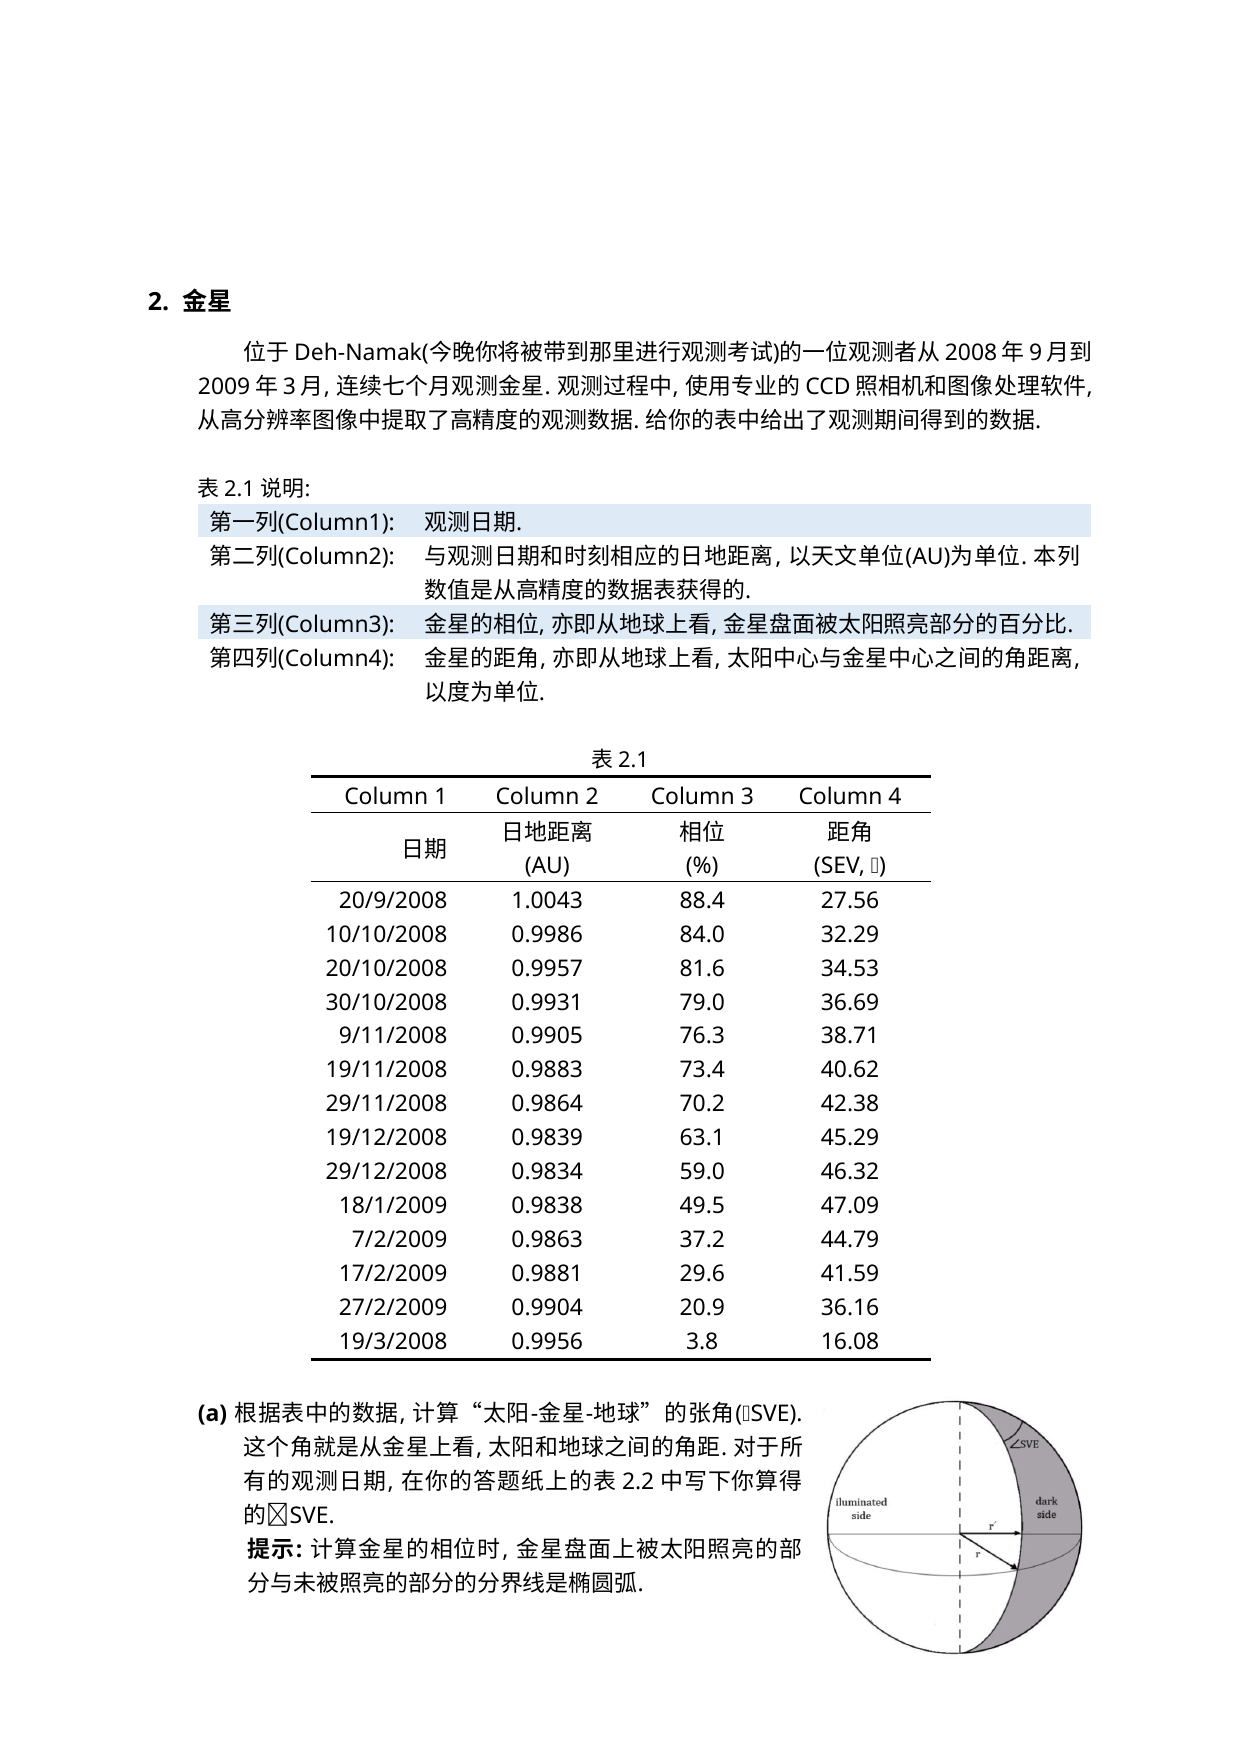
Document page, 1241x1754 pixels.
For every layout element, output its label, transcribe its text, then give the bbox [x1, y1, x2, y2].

table_cell 9/11/2008 [311, 1018, 458, 1052]
table_cell 45.29 [769, 1120, 931, 1154]
table_header Column 4 [769, 778, 931, 812]
text (a) 根据表中的数据, 计算“太阳-金星-地球”的张角(SVE). 这个角就是从金星上看, 太阳和地球之间的角距. 对于所有的观测日期, 在你的答题纸上的表2.2中写下你算得的SVE. [198, 1395, 1092, 1531]
table_cell 3.8 [636, 1324, 768, 1358]
table_cell 距角 (SEV, ) [769, 813, 931, 881]
table_cell 37.2 [636, 1222, 768, 1256]
table_cell 金星的距角, 亦即从地球上看, 太阳中心与金星中心之间的角距离, 以度为单位. [413, 639, 1091, 707]
table_cell 20.9 [636, 1290, 768, 1324]
table_cell 第二列(Column2): [198, 538, 413, 605]
table_cell 0.9881 [459, 1256, 636, 1290]
text 2. 金星 [148, 266, 1092, 334]
table_cell 70.2 [636, 1086, 768, 1120]
table_cell 相位 (%) [636, 813, 768, 881]
table_cell 63.1 [636, 1120, 768, 1154]
table_header 第一列(Column1): [198, 504, 413, 537]
text 位于Deh-Namak(今晚你将被带到那里进行观测考试)的一位观测者从2008年9月到2009年3月, 连续七个月观测金星. 观测过程中, 使用专业的CCD照相机和图像处理软件,从高分辨率图像中提取了高精度的观测数据. 给你的表中给出了观测期间得到的数据. [198, 334, 1092, 436]
table_cell 0.9904 [459, 1290, 636, 1324]
table_cell 0.9834 [459, 1154, 636, 1188]
table_header Column 3 [636, 778, 768, 812]
table_cell 10/10/2008 [311, 916, 458, 950]
table_cell 19/12/2008 [311, 1120, 458, 1154]
table_cell 0.9863 [459, 1222, 636, 1256]
text 表2.1 说明: [198, 469, 1092, 503]
table_cell 36.69 [769, 984, 931, 1018]
table_cell 18/1/2009 [311, 1188, 458, 1222]
text 提示: 计算金星的相位时, 金星盘面上被太阳照亮的部分与未被照亮的部分的分界线是椭圆弧. [248, 1531, 821, 1598]
table_cell 36.16 [769, 1290, 931, 1324]
text 表2.1 [148, 741, 1092, 775]
table_cell 16.08 [769, 1324, 931, 1358]
table_cell 46.32 [769, 1154, 931, 1188]
table_cell 20/9/2008 [311, 882, 458, 916]
table_cell 金星的相位, 亦即从地球上看, 金星盘面被太阳照亮部分的百分比. [413, 605, 1091, 639]
table_cell 0.9883 [459, 1052, 636, 1086]
table_cell 0.9931 [459, 984, 636, 1018]
table_cell 88.4 [636, 882, 768, 916]
table_cell 81.6 [636, 950, 768, 984]
table_cell 0.9839 [459, 1120, 636, 1154]
table_cell 38.71 [769, 1018, 931, 1052]
table_header Column 1 [311, 778, 458, 812]
table_cell 19/11/2008 [311, 1052, 458, 1086]
table_cell 20/10/2008 [311, 950, 458, 984]
table_cell 0.9986 [459, 916, 636, 950]
table_cell 1.0043 [459, 882, 636, 916]
table_cell 第四列(Column4): [198, 639, 413, 707]
table_cell 79.0 [636, 984, 768, 1018]
table_cell 47.09 [769, 1188, 931, 1222]
table_cell 0.9956 [459, 1324, 636, 1358]
table_cell 0.9838 [459, 1188, 636, 1222]
table_cell 29/12/2008 [311, 1154, 458, 1188]
table_cell 7/2/2009 [311, 1222, 458, 1256]
table_cell 0.9864 [459, 1086, 636, 1120]
table_header 观测日期. [413, 504, 1091, 537]
table_cell 30/10/2008 [311, 984, 458, 1018]
table_cell 49.5 [636, 1188, 768, 1222]
table_cell 日地距离 (AU) [459, 813, 636, 881]
table_cell 第三列(Column3): [198, 605, 413, 639]
table_cell 17/2/2009 [311, 1256, 458, 1290]
table_cell 与观测日期和时刻相应的日地距离, 以天文单位(AU)为单位. 本列数值是从高精度的数据表获得的. [413, 538, 1091, 605]
table_cell 19/3/2008 [311, 1324, 458, 1358]
table_cell 27/2/2009 [311, 1290, 458, 1324]
table_cell 日期 [311, 813, 458, 881]
table_cell 59.0 [636, 1154, 768, 1188]
table_cell 41.59 [769, 1256, 931, 1290]
table_cell 84.0 [636, 916, 768, 950]
table_cell 27.56 [769, 882, 931, 916]
table_cell 34.53 [769, 950, 931, 984]
table_cell 0.9905 [459, 1018, 636, 1052]
table_cell 44.79 [769, 1222, 931, 1256]
table_cell 73.4 [636, 1052, 768, 1086]
table_cell 42.38 [769, 1086, 931, 1120]
table_cell 29.6 [636, 1256, 768, 1290]
table_cell 40.62 [769, 1052, 931, 1086]
table_cell 29/11/2008 [311, 1086, 458, 1120]
table_cell 32.29 [769, 916, 931, 950]
table_cell 76.3 [636, 1018, 768, 1052]
table_header Column 2 [459, 778, 636, 812]
table_cell 0.9957 [459, 950, 636, 984]
